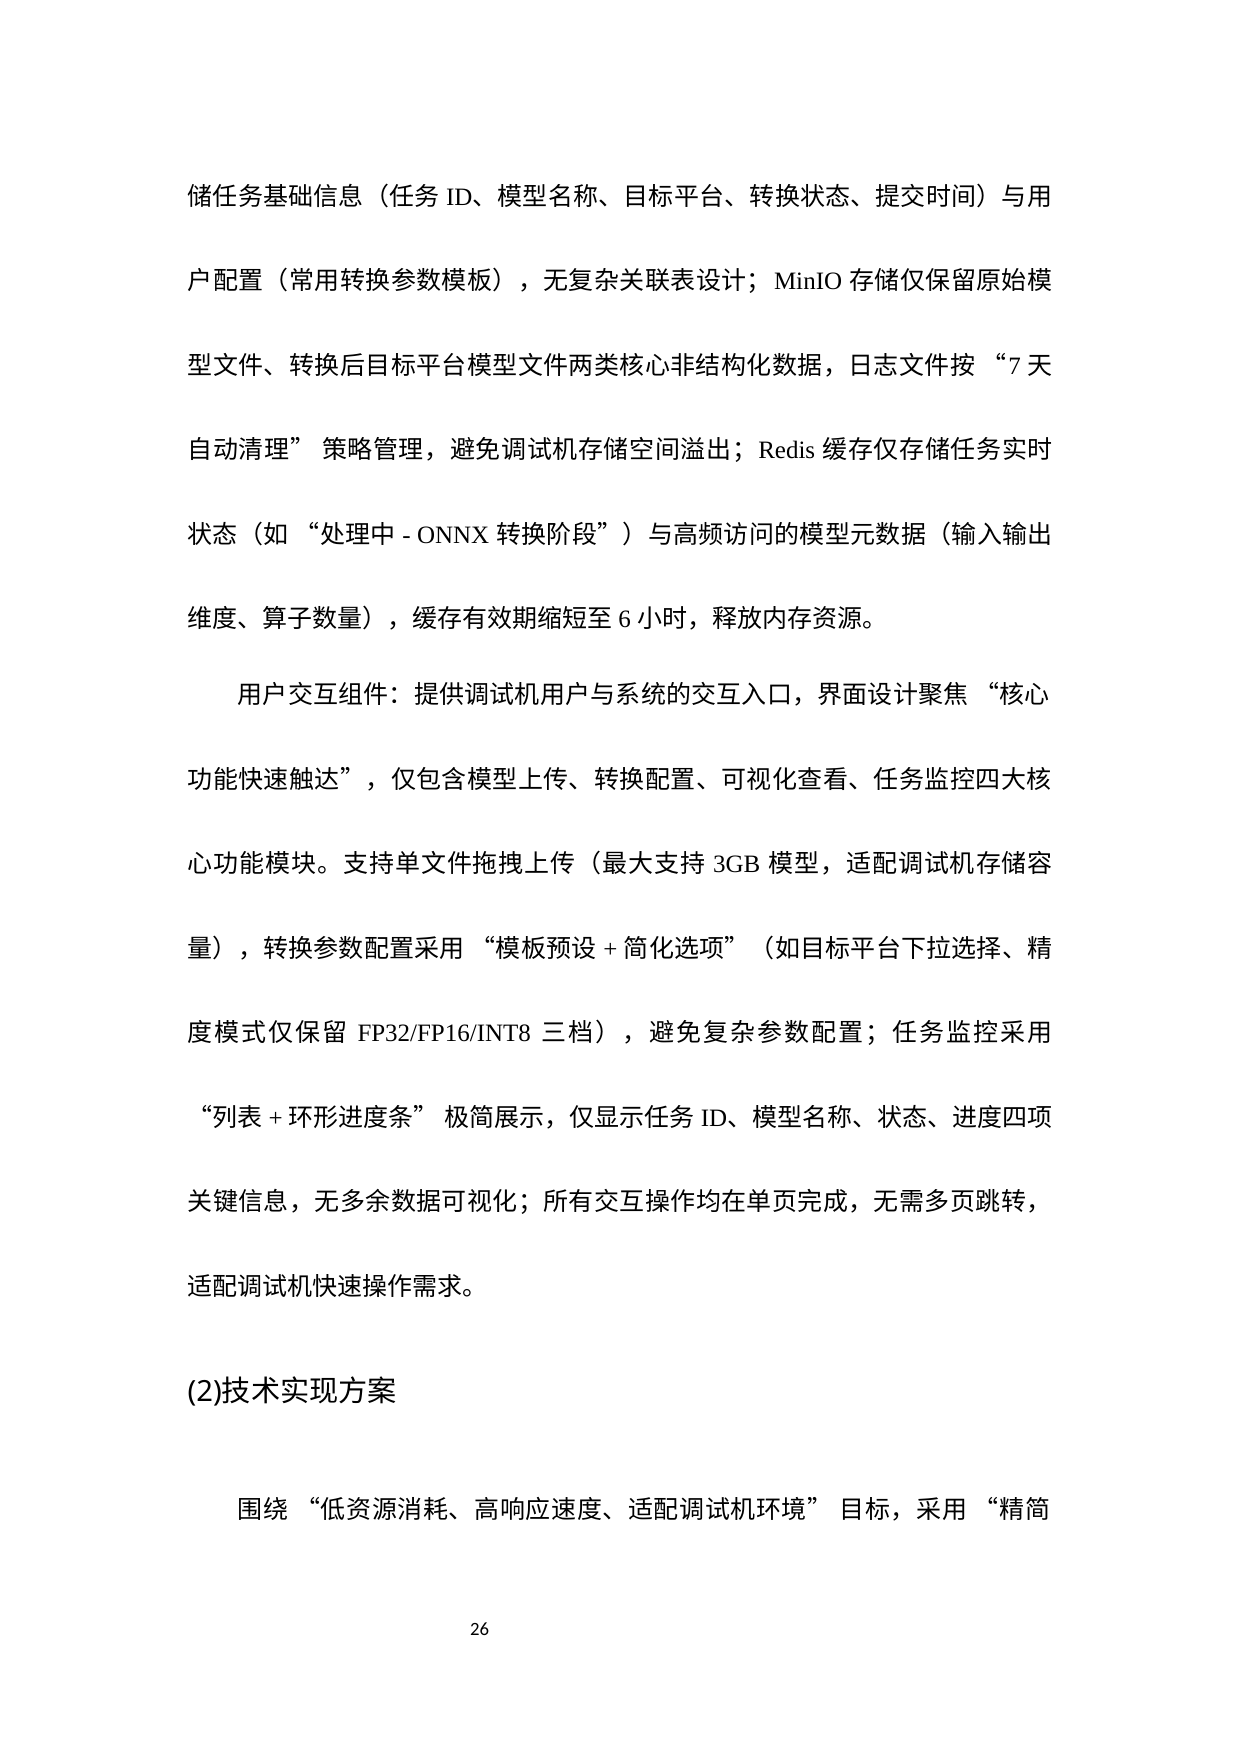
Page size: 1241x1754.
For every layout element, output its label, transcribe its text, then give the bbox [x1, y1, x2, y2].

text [187, 1475, 1053, 1540]
subtitle (2)技术实现方案 [187, 1357, 1053, 1422]
text 用户交互组件：提供调试机用户与系统的交互入口，界面设计聚焦 “核心功能快速触达”，仅包含模型上传、转换配置、可视化查看、任务监控四大核心功能模块。支持单文件拖拽上传（最大支持 3GB 模型，适配调试机存储容量），转换参数配置采用 “模板预设 + 简化选项”（如目标平台下拉选择、精度模式仅保留 FP32/FP16/INT8 三档），避免复杂参数配置；任务监控采用 “列表 + 环形进度条” 极简展示，仅显示任务 ID、模型名称、状态、进度四项关键信息，无多余数据可视化；所有交互操作均在单页完成，无需多页跳转，适配调试机快速操作需求。 [187, 660, 1053, 1317]
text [187, 162, 1053, 649]
